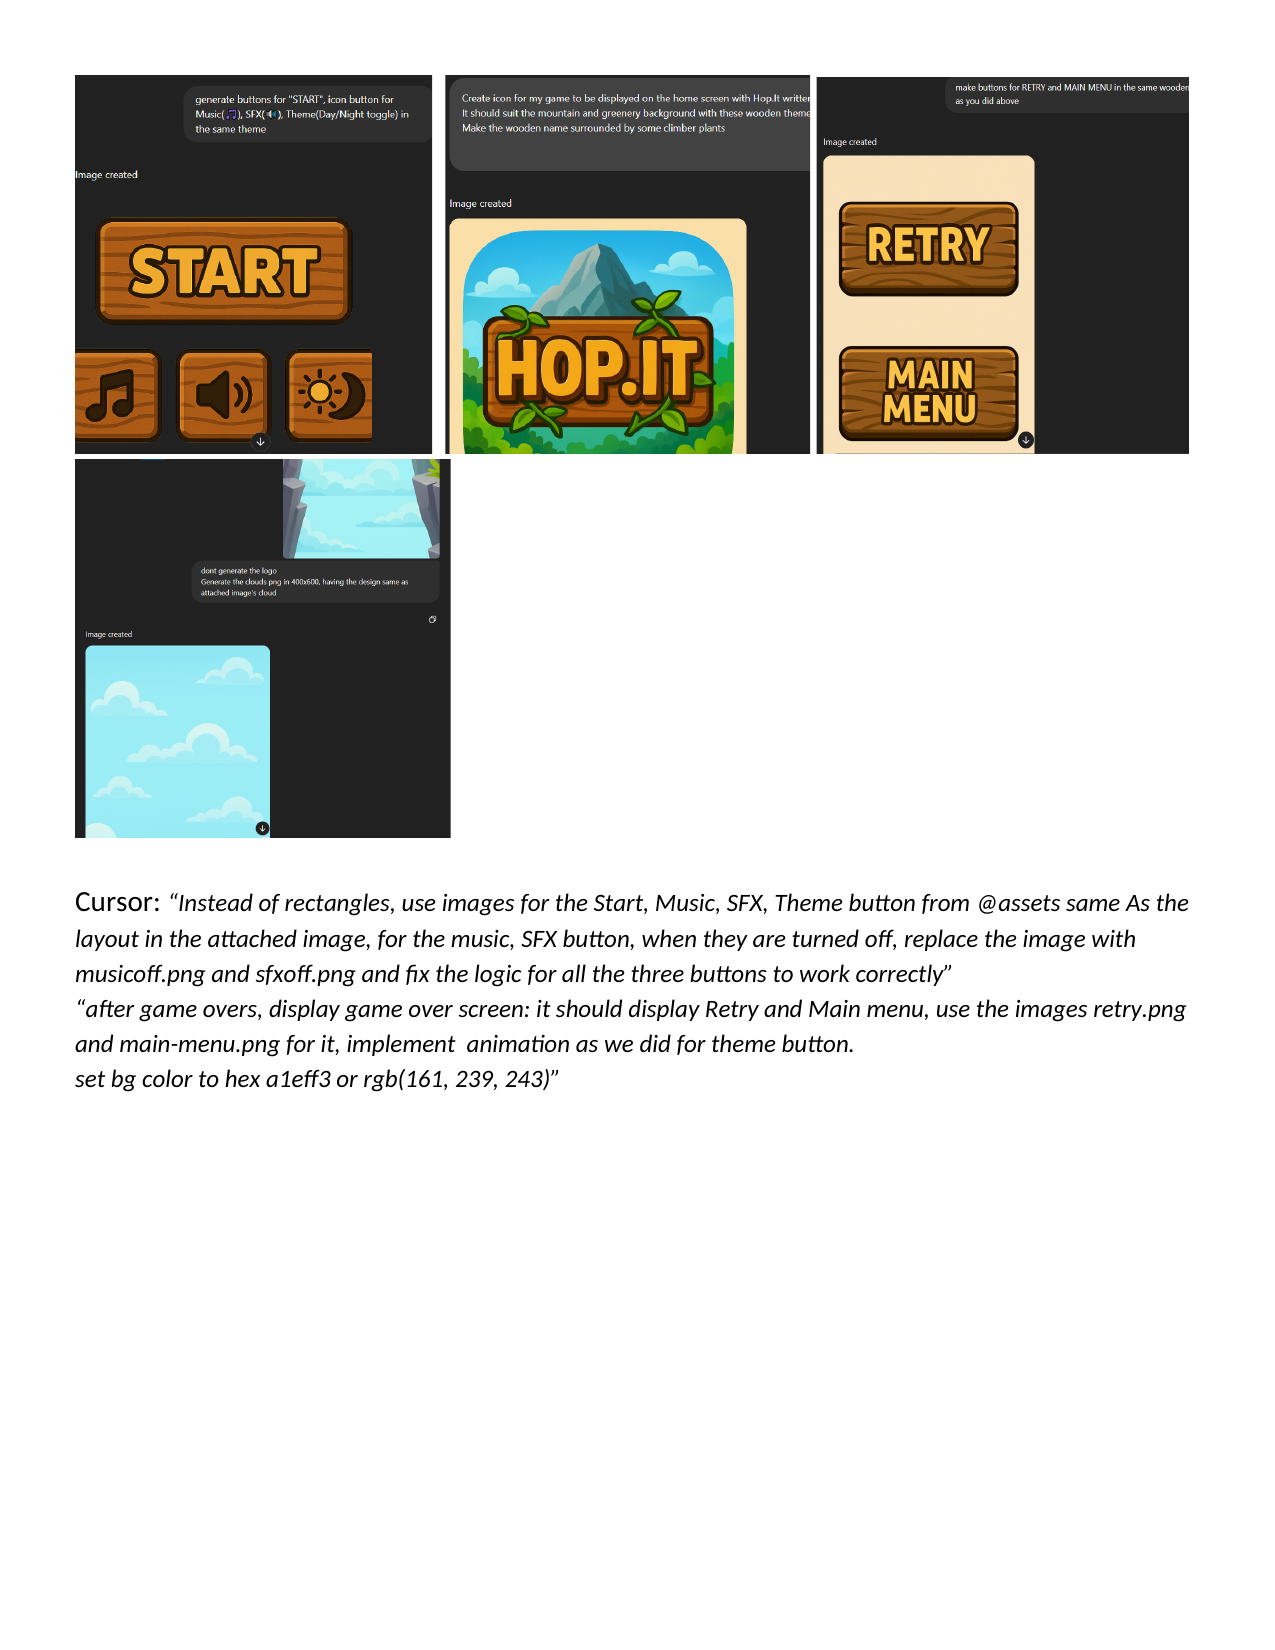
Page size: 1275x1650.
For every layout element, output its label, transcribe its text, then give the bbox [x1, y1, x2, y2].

picture [445, 75, 811, 454]
text set bg color to hex a1eff3 or rgb(161, 239, 243)” [75, 1063, 1200, 1094]
picture [75, 75, 433, 454]
picture [75, 459, 451, 838]
picture [816, 77, 1189, 454]
text Cursor: “Instead of rectangles, use images for the Start, Music, SFX, Theme button from @assets same As the layout in the attached image, for the music, SFX button, when they are turned off, replace the image with musicoff.png and sfxoff.png and fix the logic for all the three buttons to work correctly” [75, 883, 1200, 989]
text “after game overs, display game over screen: it should display Retry and Main menu, use the images retry.png and main-menu.png for it, implement animation as we did for theme button. [75, 993, 1200, 1059]
